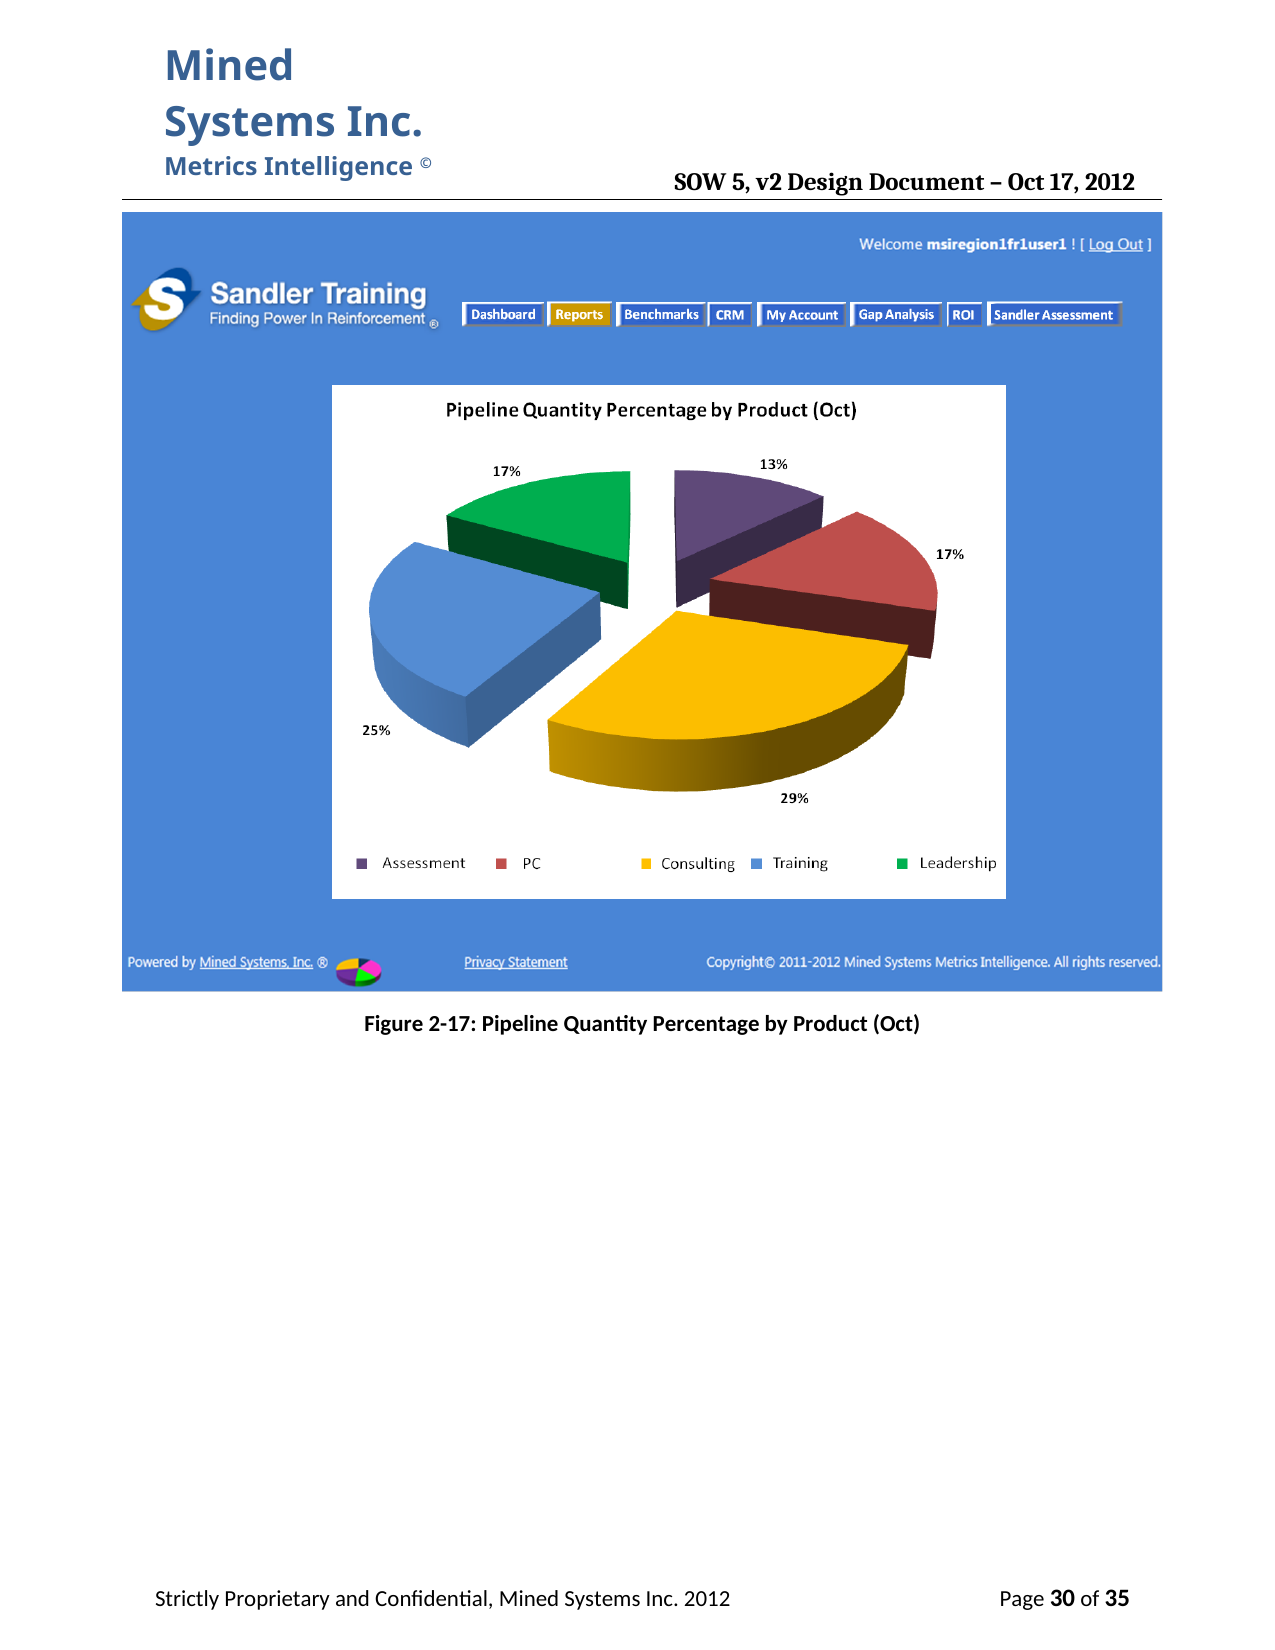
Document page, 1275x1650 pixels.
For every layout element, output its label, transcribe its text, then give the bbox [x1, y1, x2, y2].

picture [121, 211, 1163, 992]
